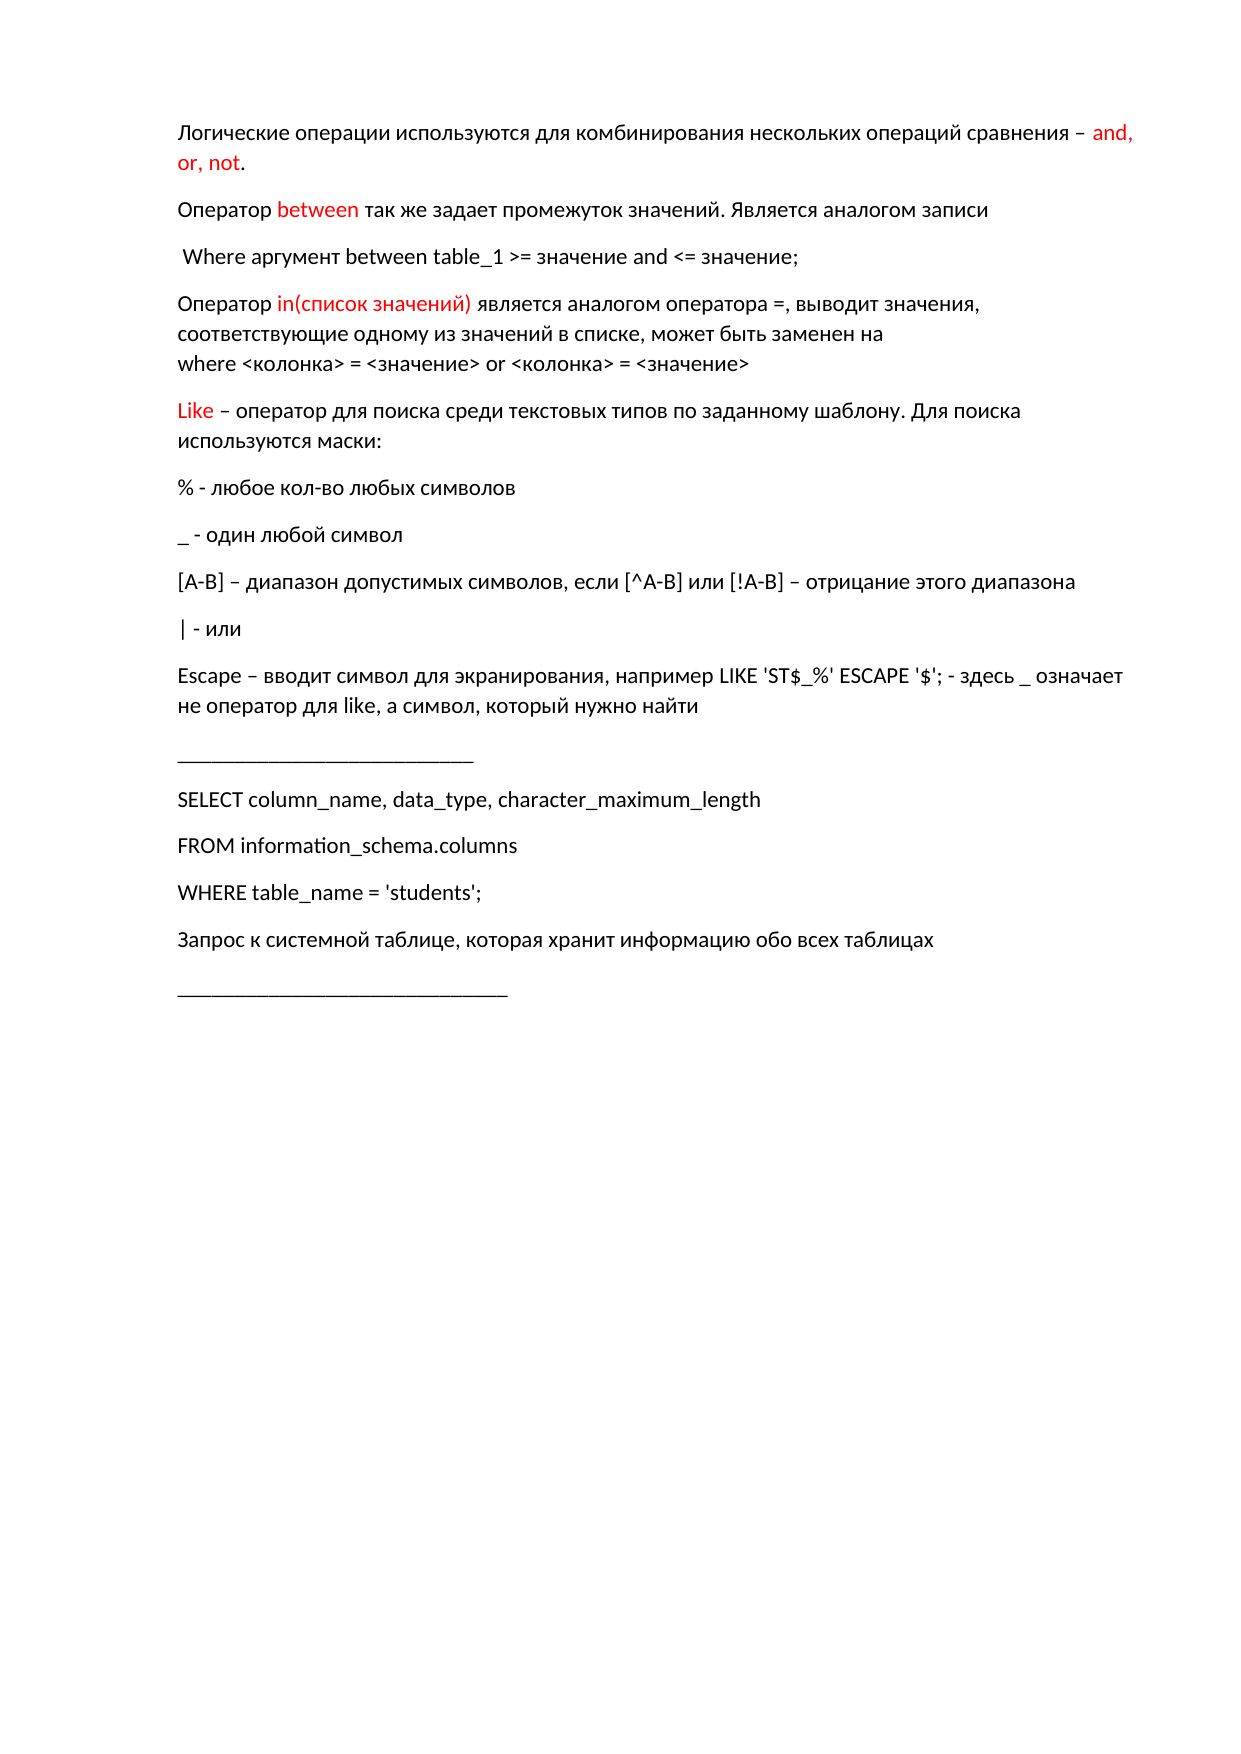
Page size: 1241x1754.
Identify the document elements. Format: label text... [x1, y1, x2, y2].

text _____________________________ [177, 972, 1152, 1000]
text Оператор in(список значений) является аналогом оператора =, выводит значения, соответствующие одному из значений в списке, может быть заменен на where <колонка> = <значение> or <колонка> = <значение> [177, 289, 1152, 377]
text Where аргумент between table_1 >= значение and <= значение; [177, 242, 1152, 270]
text Оператор between так же задает промежуток значений. Является аналогом записи [177, 195, 1152, 223]
text SELECT column_name, data_type, character_maximum_length [177, 785, 1152, 813]
text Запрос к системной таблице, которая хранит информацию обо всех таблицах [177, 925, 1152, 953]
text FROM information_schema.columns [177, 832, 1152, 860]
text __________________________ [177, 738, 1152, 766]
text % - любое кол-во любых символов [177, 473, 1152, 501]
text [A-B] – диапазон допустимых символов, если [^A-B] или [!A-B] – отрицание этого диапазона [177, 567, 1152, 595]
text WHERE table_name = 'students'; [177, 878, 1152, 907]
text Логические операции используются для комбинирования нескольких операций сравнения – and, or, not. [177, 118, 1152, 176]
text Like – оператор для поиска среди текстовых типов по заданному шаблону. Для поиска используются маски: [177, 396, 1152, 454]
text Escape – вводит символ для экранирования, например LIKE 'ST$_%' ESCAPE '$'; - здесь _ означает не оператор для like, а символ, который нужно найти [177, 661, 1152, 719]
text _ - один любой символ [177, 520, 1152, 548]
text | - или [177, 614, 1152, 642]
